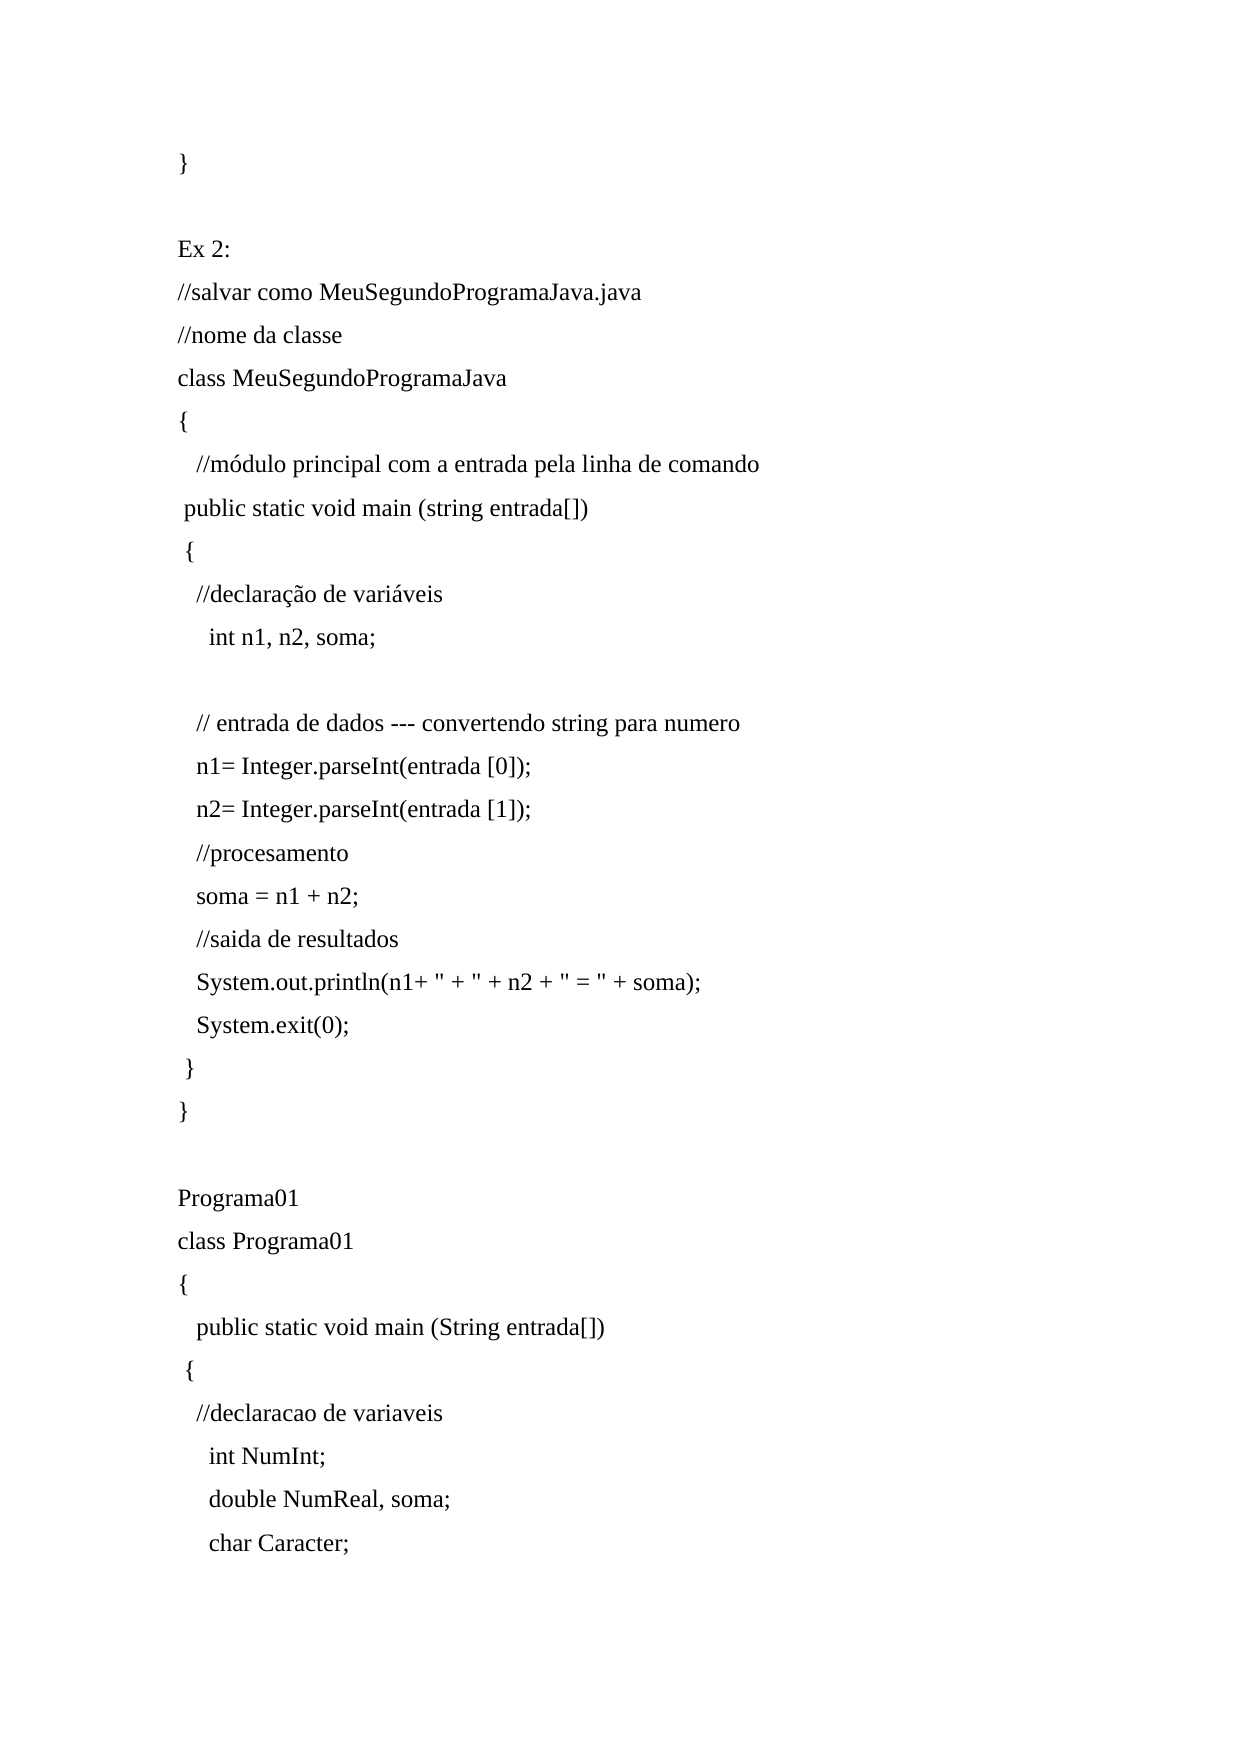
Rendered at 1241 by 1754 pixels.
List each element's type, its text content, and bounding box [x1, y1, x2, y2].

text } [177, 1096, 1063, 1125]
text } [177, 148, 1063, 176]
text //procesamento [177, 838, 1063, 866]
text { [177, 1355, 1063, 1384]
text //módulo principal com a entrada pela linha de comando [177, 449, 1063, 478]
text //nome da classe [177, 320, 1063, 349]
text n1= Integer.parseInt(entrada [0]); [177, 751, 1063, 780]
text System.out.println(n1+ " + " + n2 + " = " + soma); [177, 967, 1063, 996]
text public static void main (string entrada[]) [177, 493, 1063, 521]
text Programa01 [177, 1183, 1063, 1211]
text int NumInt; [177, 1441, 1063, 1470]
text //declaração de variáveis [177, 579, 1063, 608]
text { [177, 536, 1063, 564]
text class Programa01 [177, 1226, 1063, 1254]
text soma = n1 + n2; [177, 881, 1063, 909]
text double NumReal, soma; [177, 1484, 1063, 1513]
text //declaracao de variaveis [177, 1398, 1063, 1427]
text int n1, n2, soma; [177, 622, 1063, 651]
text char Caracter; [177, 1528, 1063, 1556]
text Ex 2: [177, 234, 1063, 263]
text System.exit(0); [177, 1010, 1063, 1039]
text //saida de resultados [177, 924, 1063, 953]
text } [177, 1053, 1063, 1082]
text { [177, 406, 1063, 435]
text class MeuSegundoProgramaJava [177, 363, 1063, 392]
text { [177, 1269, 1063, 1298]
text public static void main (String entrada[]) [177, 1312, 1063, 1341]
text //salvar como MeuSegundoProgramaJava.java [177, 277, 1063, 306]
text n2= Integer.parseInt(entrada [1]); [177, 794, 1063, 823]
text // entrada de dados --- convertendo string para numero [177, 708, 1063, 737]
